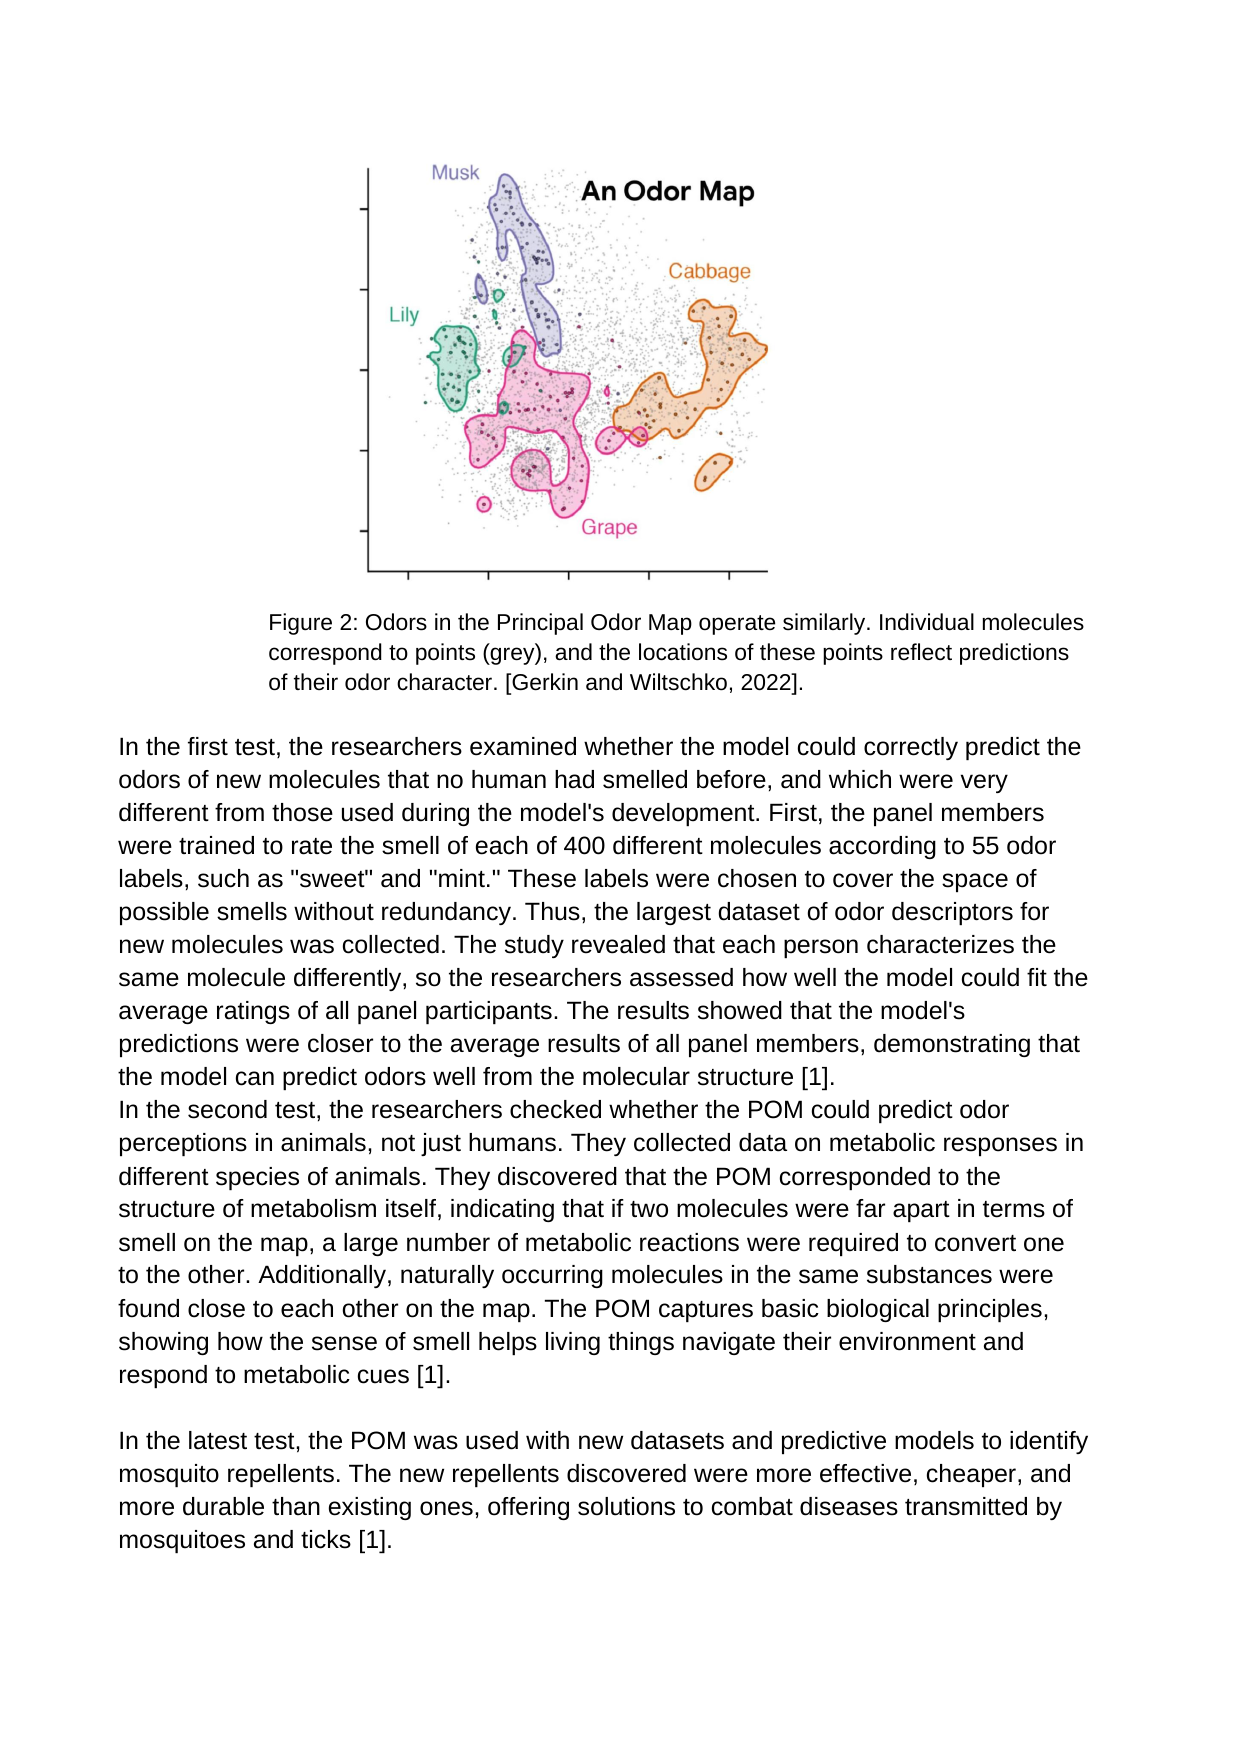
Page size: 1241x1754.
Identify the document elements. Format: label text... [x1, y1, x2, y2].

picture [343, 150, 827, 605]
text In the latest test, the POM was used with new datasets and predictive models to identify mosquito repellents. The new repellents discovered were more effective, cheaper, and more durable than existing ones, offering solutions to combat diseases transmitted by mosquitoes and ticks [1]. [118, 1426, 1090, 1553]
text In the first test, the researchers examined whether the model could correctly predict the odors of new molecules that no human had smelled before, and which were very different from those used during the model's development. First, the panel members were trained to rate the smell of each of 400 different molecules according to 55 odor labels, such as "sweet" and "mint." These labels were chosen to cover the space of possible smells without redundancy. Thus, the largest dataset of odor descriptors for new molecules was collected. The study revealed that each person characterizes the same molecule differently, so the researchers assessed how well the model could fit the average ratings of all panel participants. The results showed that the model's predictions were closer to the average results of all panel members, demonstrating that the model can predict odors well from the molecular structure [1]. [118, 732, 1090, 1091]
text Figure 2: Odors in the Principal Odor Map operate similarly. Individual molecules correspond to points (grey), and the locations of these points reflect predictions of their odor character. [Gerkin and Wiltschko, 2022]. [268, 608, 1090, 695]
text In the second test, the researchers checked whether the POM could predict odor perceptions in animals, not just humans. They collected data on metabolic responses in different species of animals. They discovered that the POM corresponded to the structure of metabolism itself, indicating that if two molecules were far apart in terms of smell on the map, a large number of metabolic reactions were required to convert one to the other. Additionally, naturally occurring molecules in the same substances were found close to each other on the map. The POM captures basic biological principles, showing how the sense of smell helps living things navigate their environment and respond to metabolic cues [1]. [118, 1095, 1090, 1388]
